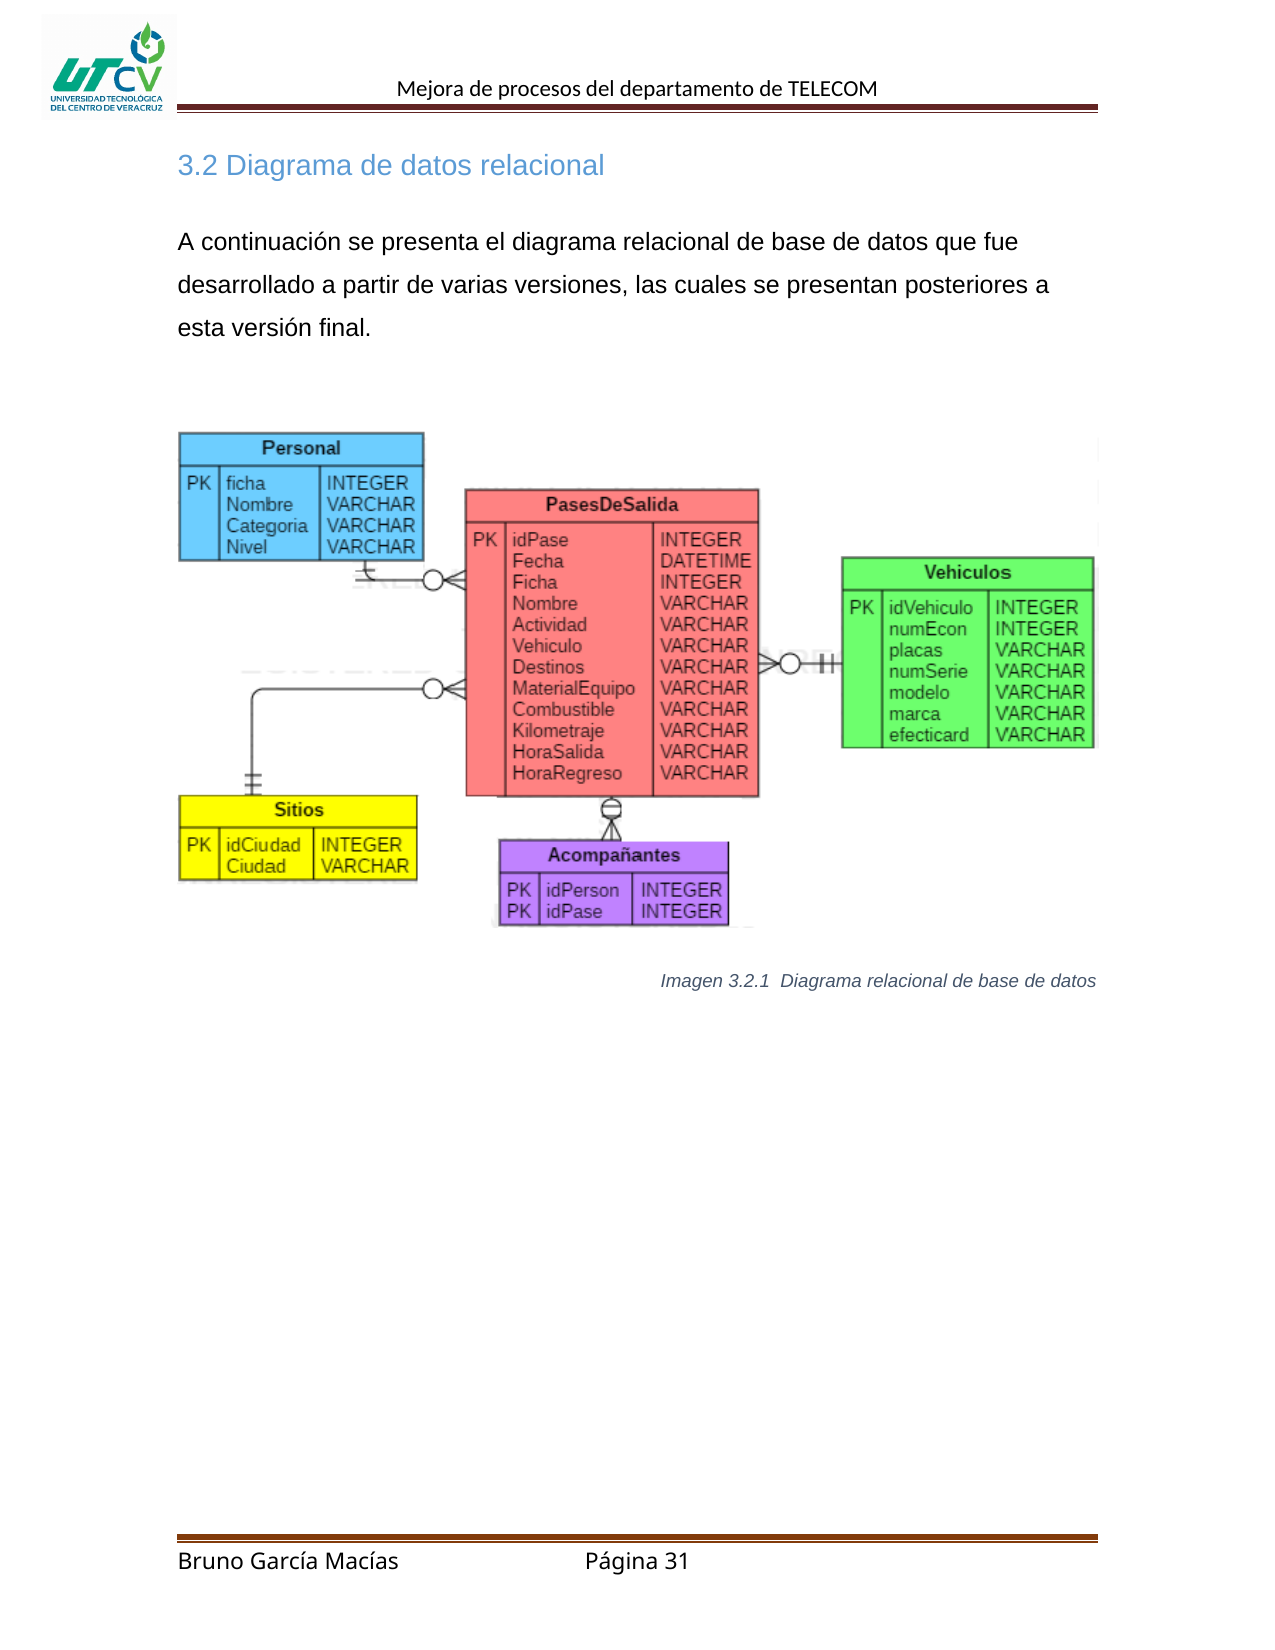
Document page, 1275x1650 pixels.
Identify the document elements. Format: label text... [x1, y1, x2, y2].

picture [41, 14, 178, 120]
text A continuación se presenta el diagrama relacional de base de datos que fue desarrollado a partir de varias versiones, las cuales se presentan posteriores a esta versión final. [177, 227, 1098, 342]
subtitle 3.2 Diagrama de datos relacional [177, 148, 1098, 181]
text Imagen 3.2.1 Diagrama relacional de base de datos [177, 970, 1098, 991]
picture [177, 425, 1099, 928]
